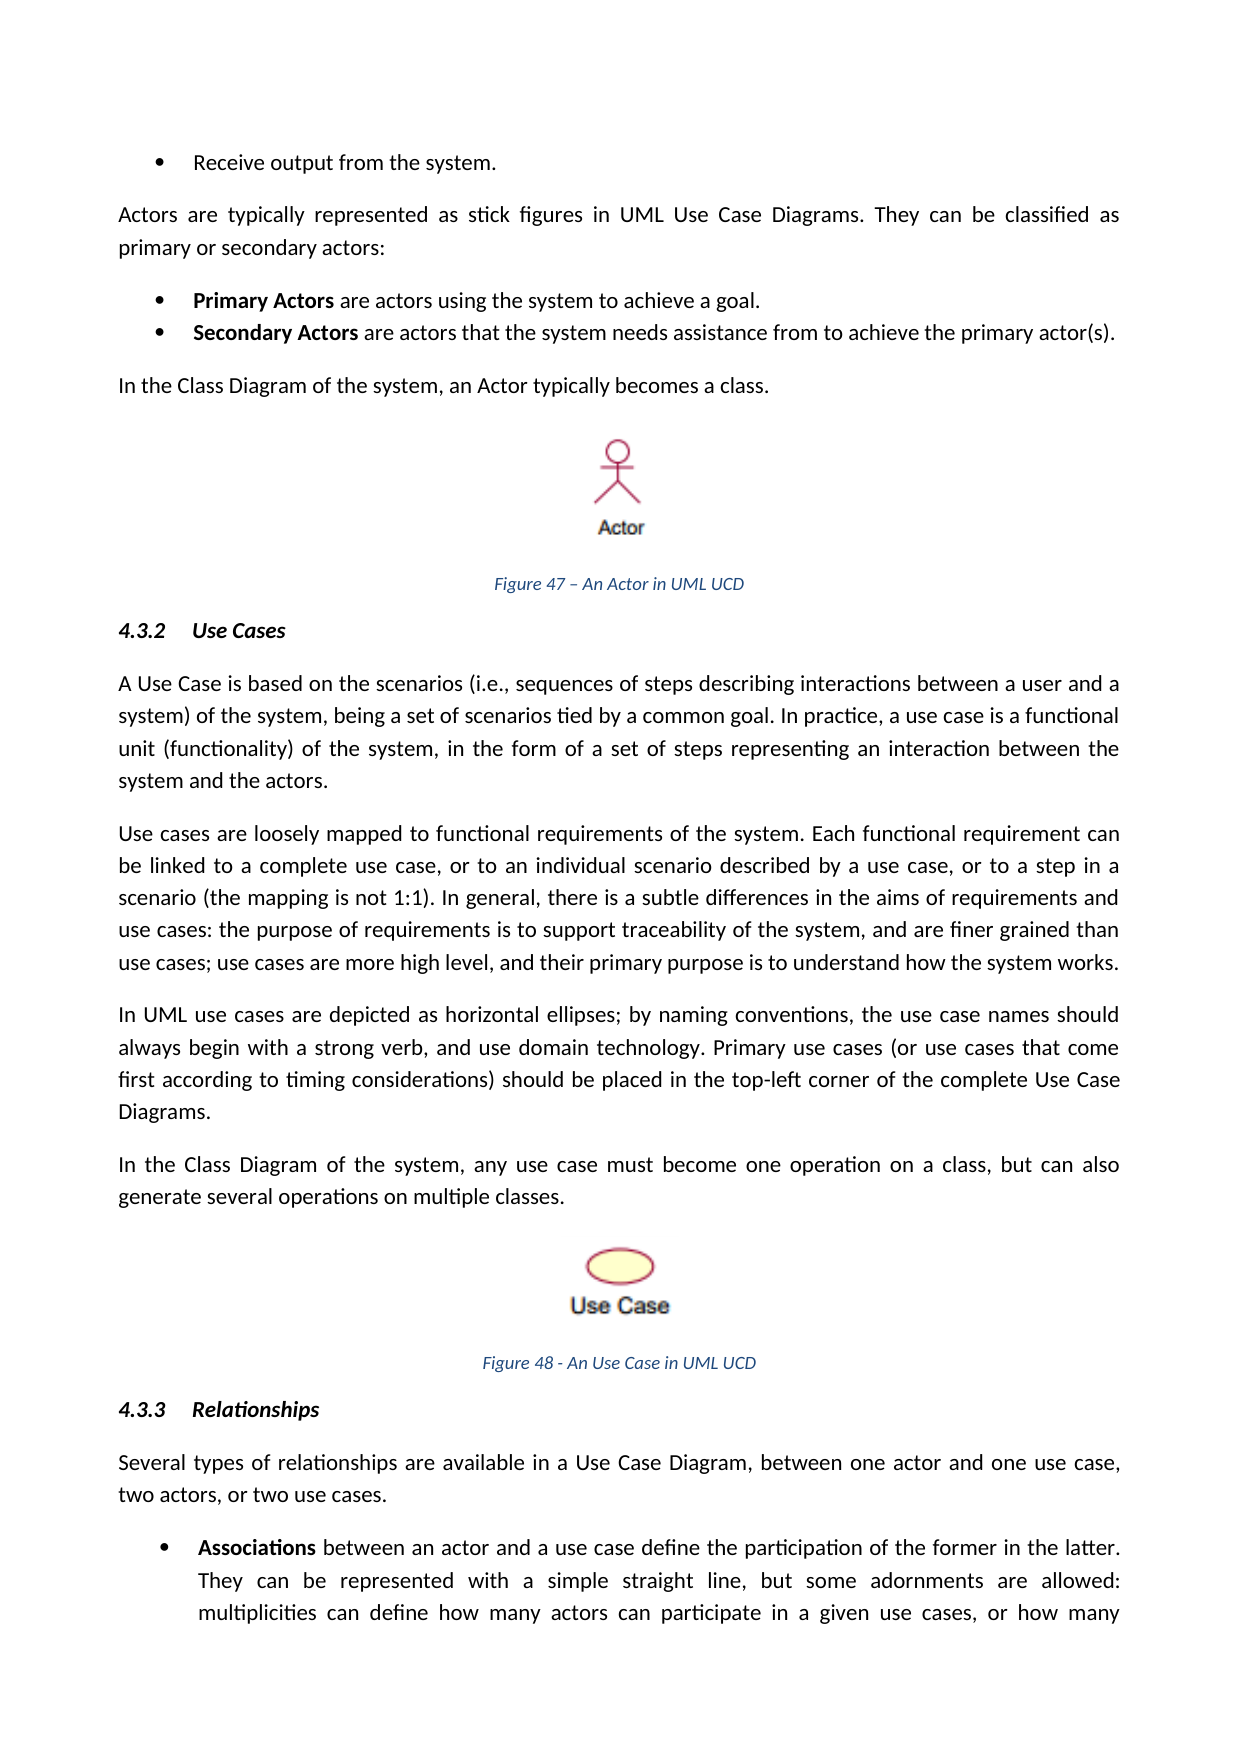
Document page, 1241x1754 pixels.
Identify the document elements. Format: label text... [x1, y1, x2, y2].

text In the Class Diagram of the system, any use case must become one operation on a class, but can also generate several operations on multiple classes. [118, 1150, 1122, 1210]
text Actors are typically represented as stick figures in UML Use Case Diagrams. They can be classified as primary or secondary actors: [118, 201, 1122, 261]
picture [558, 424, 682, 548]
text 4.3.3 Relationships [118, 1395, 1122, 1423]
list Secondary Actors are actors that the system needs assistance from to achieve the primary actor(s). [156, 318, 1122, 346]
text Use cases are loosely mapped to functional requirements of the system. Each functional requirement can be linked to a complete use case, or to an individual scenario described by a use case, or to a step in a scenario (the mapping is not 1:1). In general, there is a subtle differences in the aims of requirements and use cases: the purpose of requirements is to support traceability of the system, and are finer grained than use cases; use cases are more high level, and their primary purpose is to understand how the system works. [118, 819, 1122, 976]
text Several types of relationships are available in a Use Case Diagram, between one actor and one use case, two actors, or two use cases. [118, 1448, 1122, 1508]
list Primary Actors are actors using the system to achieve a goal. [156, 286, 1122, 314]
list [160, 1533, 1122, 1626]
picture [560, 1235, 680, 1327]
text In the Class Diagram of the system, an Actor typically becomes a class. [118, 371, 1122, 399]
text In UML use cases are depicted as horizontal ellipses; by naming conventions, the use case names should always begin with a strong verb, and use domain technology. Primary use cases (or use cases that come first according to timing considerations) should be placed in the top-left corner of the complete Use Case Diagrams. [118, 1001, 1122, 1125]
text 4.3.2 Use Cases [118, 616, 1122, 644]
text A Use Case is based on the scenarios (i.e., sequences of steps describing interactions between a user and a system) of the system, being a set of scenarios tied by a common goal. In practice, a use case is a functional unit (functionality) of the system, in the form of a set of steps representing an interaction between the system and the actors. [118, 669, 1122, 794]
text Figure 48 - An Use Case in UML UCD [118, 1352, 1122, 1374]
text Figure 47 – An Actor in UML UCD [118, 572, 1122, 595]
list Receive output from the system. [156, 148, 1122, 176]
